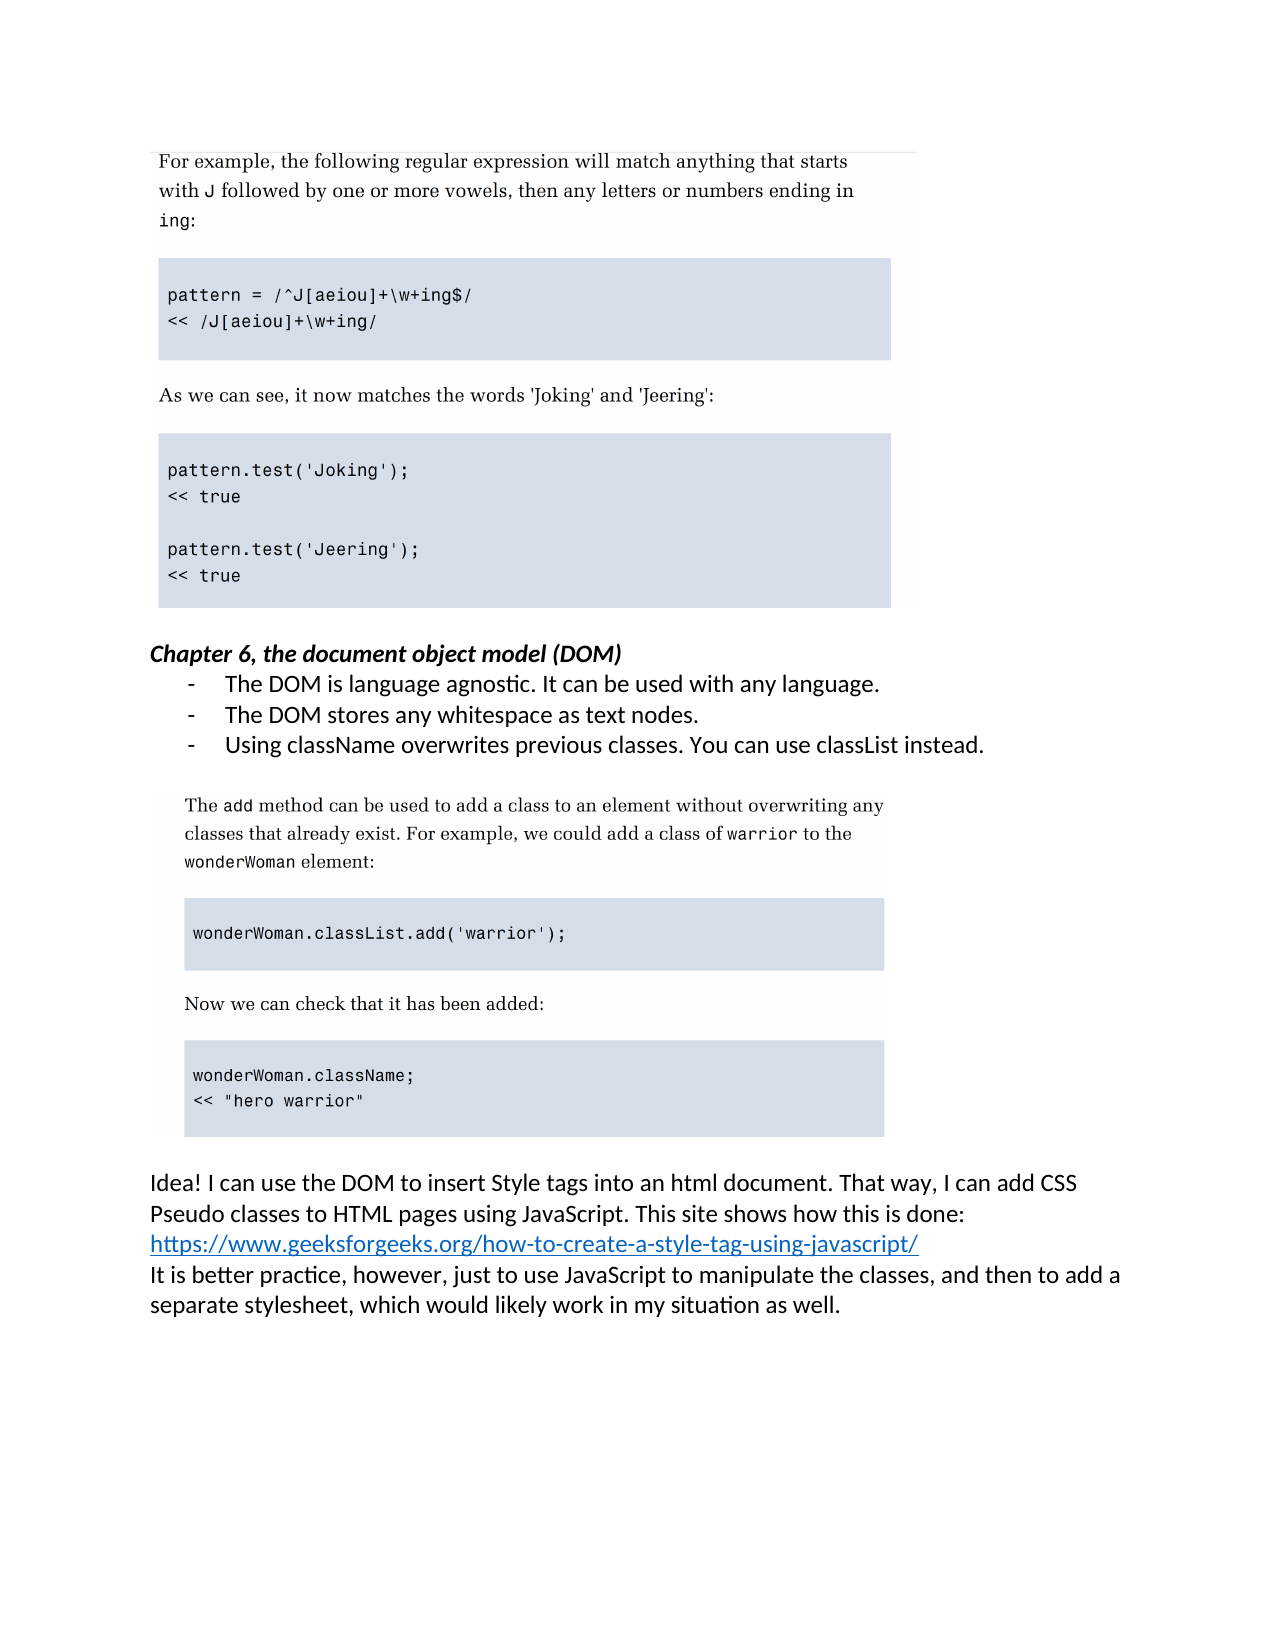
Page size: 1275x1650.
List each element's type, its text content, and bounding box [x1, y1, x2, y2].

picture [150, 790, 885, 1137]
list The DOM is language agnostic. It can be used with any language. [187, 668, 1125, 699]
text Idea! I can use the DOM to insert Style tags into an html document. That way, I can add CSS Pseudo classes to HTML pages using JavaScript. This site shows how this is done: https://www.geeksforgeeks.org/how-to-create-a-style-tag-using-javascript/ [150, 1167, 1125, 1259]
picture [150, 150, 917, 608]
text It is better practice, however, just to use JavaScript to manipulate the classes, and then to add a separate stylesheet, which would likely work in my situation as well. [150, 1259, 1125, 1320]
text Chapter 6, the document object model (DOM) [150, 638, 1125, 668]
list Using className overwrites previous classes. You can use classList instead. [187, 729, 1125, 760]
list The DOM stores any whitespace as text nodes. [187, 699, 1125, 729]
